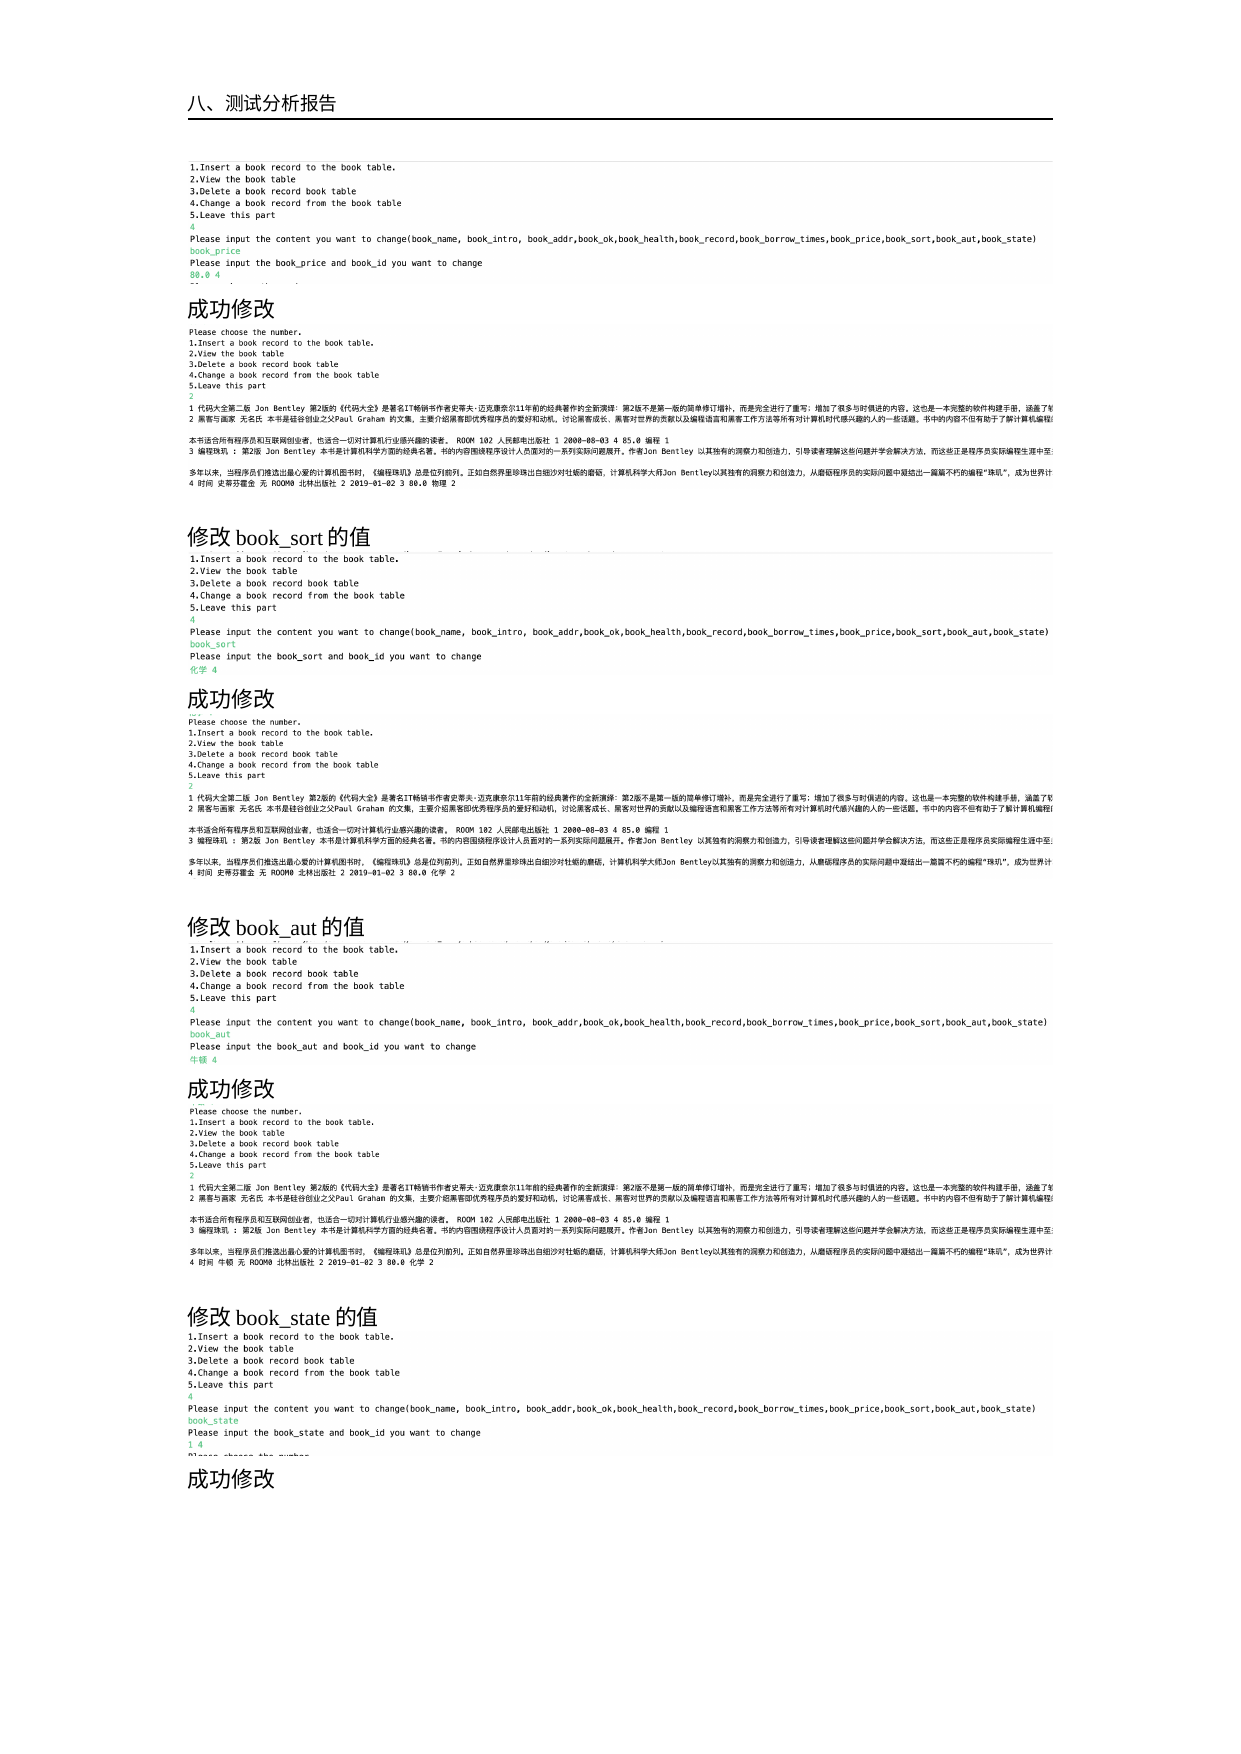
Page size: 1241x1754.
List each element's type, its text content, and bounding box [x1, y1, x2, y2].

text 成功修改 [187, 682, 1053, 714]
picture [187, 1104, 1053, 1268]
text 修改book_state的值 [187, 1299, 1053, 1331]
picture [187, 1331, 1053, 1456]
picture [187, 551, 1053, 675]
picture [187, 941, 1053, 1065]
text 修改book_sort的值 [187, 519, 1053, 551]
text 成功修改 [187, 292, 1053, 324]
picture [187, 324, 1053, 489]
picture [187, 161, 1053, 284]
text 修改book_aut的值 [187, 909, 1053, 941]
text 成功修改 [187, 1072, 1053, 1104]
text 成功修改 [187, 1462, 1053, 1494]
picture [187, 714, 1053, 879]
